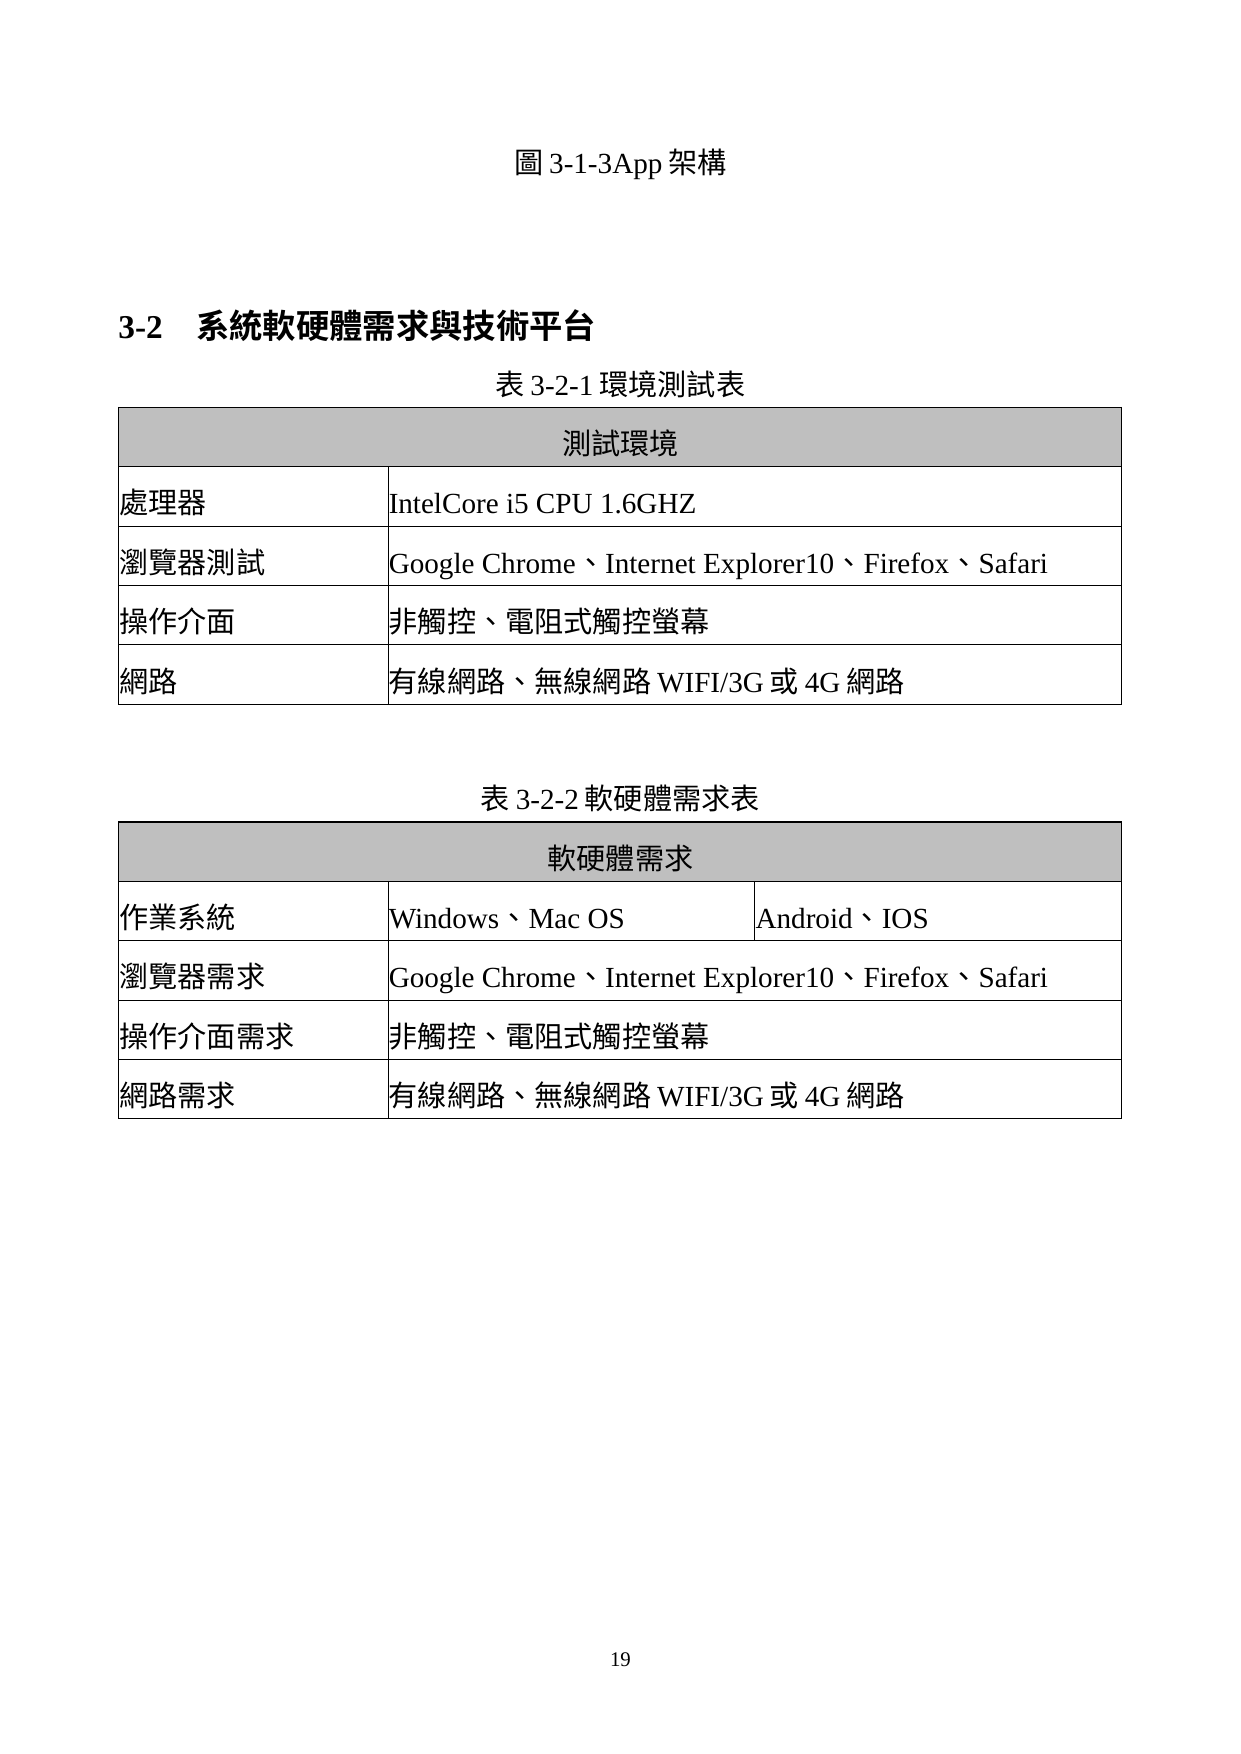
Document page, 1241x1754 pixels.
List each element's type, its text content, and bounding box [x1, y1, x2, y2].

table_cell 操作介面需求 [119, 1001, 388, 1059]
table_cell Google Chrome、Internet Explorer10、Firefox、Safari [389, 527, 1121, 585]
text 表3-2-1環境測試表 [118, 348, 1122, 407]
table_cell 操作介面 [119, 586, 388, 644]
table_cell Windows、Mac OS [389, 882, 754, 940]
table_cell 網路需求 [119, 1060, 388, 1118]
table_header 軟硬體需求 [119, 823, 1121, 881]
table_cell IntelCore i5 CPU 1.6GHZ [389, 467, 1121, 526]
table_cell 非觸控、電阻式觸控螢幕 [389, 1001, 1121, 1059]
table_cell 有線網路、無線網路WIFI/3G或4G網路 [389, 645, 1121, 704]
text 表3-2-2軟硬體需求表 [118, 763, 1122, 821]
table_cell 瀏覽器需求 [119, 941, 388, 999]
table_cell 非觸控、電阻式觸控螢幕 [389, 586, 1121, 644]
text 圖3-1-3App架構 [118, 127, 1122, 185]
table_cell 瀏覽器測試 [119, 527, 388, 585]
text 3-2 系統軟硬體需求與技術平台 [118, 300, 1122, 348]
table_cell 處理器 [119, 467, 388, 526]
table_cell 作業系統 [119, 882, 388, 940]
table_cell Google Chrome、Internet Explorer10、Firefox、Safari [389, 941, 1121, 999]
table_cell Android、IOS [755, 882, 1121, 940]
table_header 測試環境 [119, 408, 1121, 466]
table_cell 網路 [119, 645, 388, 704]
table_cell 有線網路、無線網路WIFI/3G或4G網路 [389, 1060, 1121, 1118]
